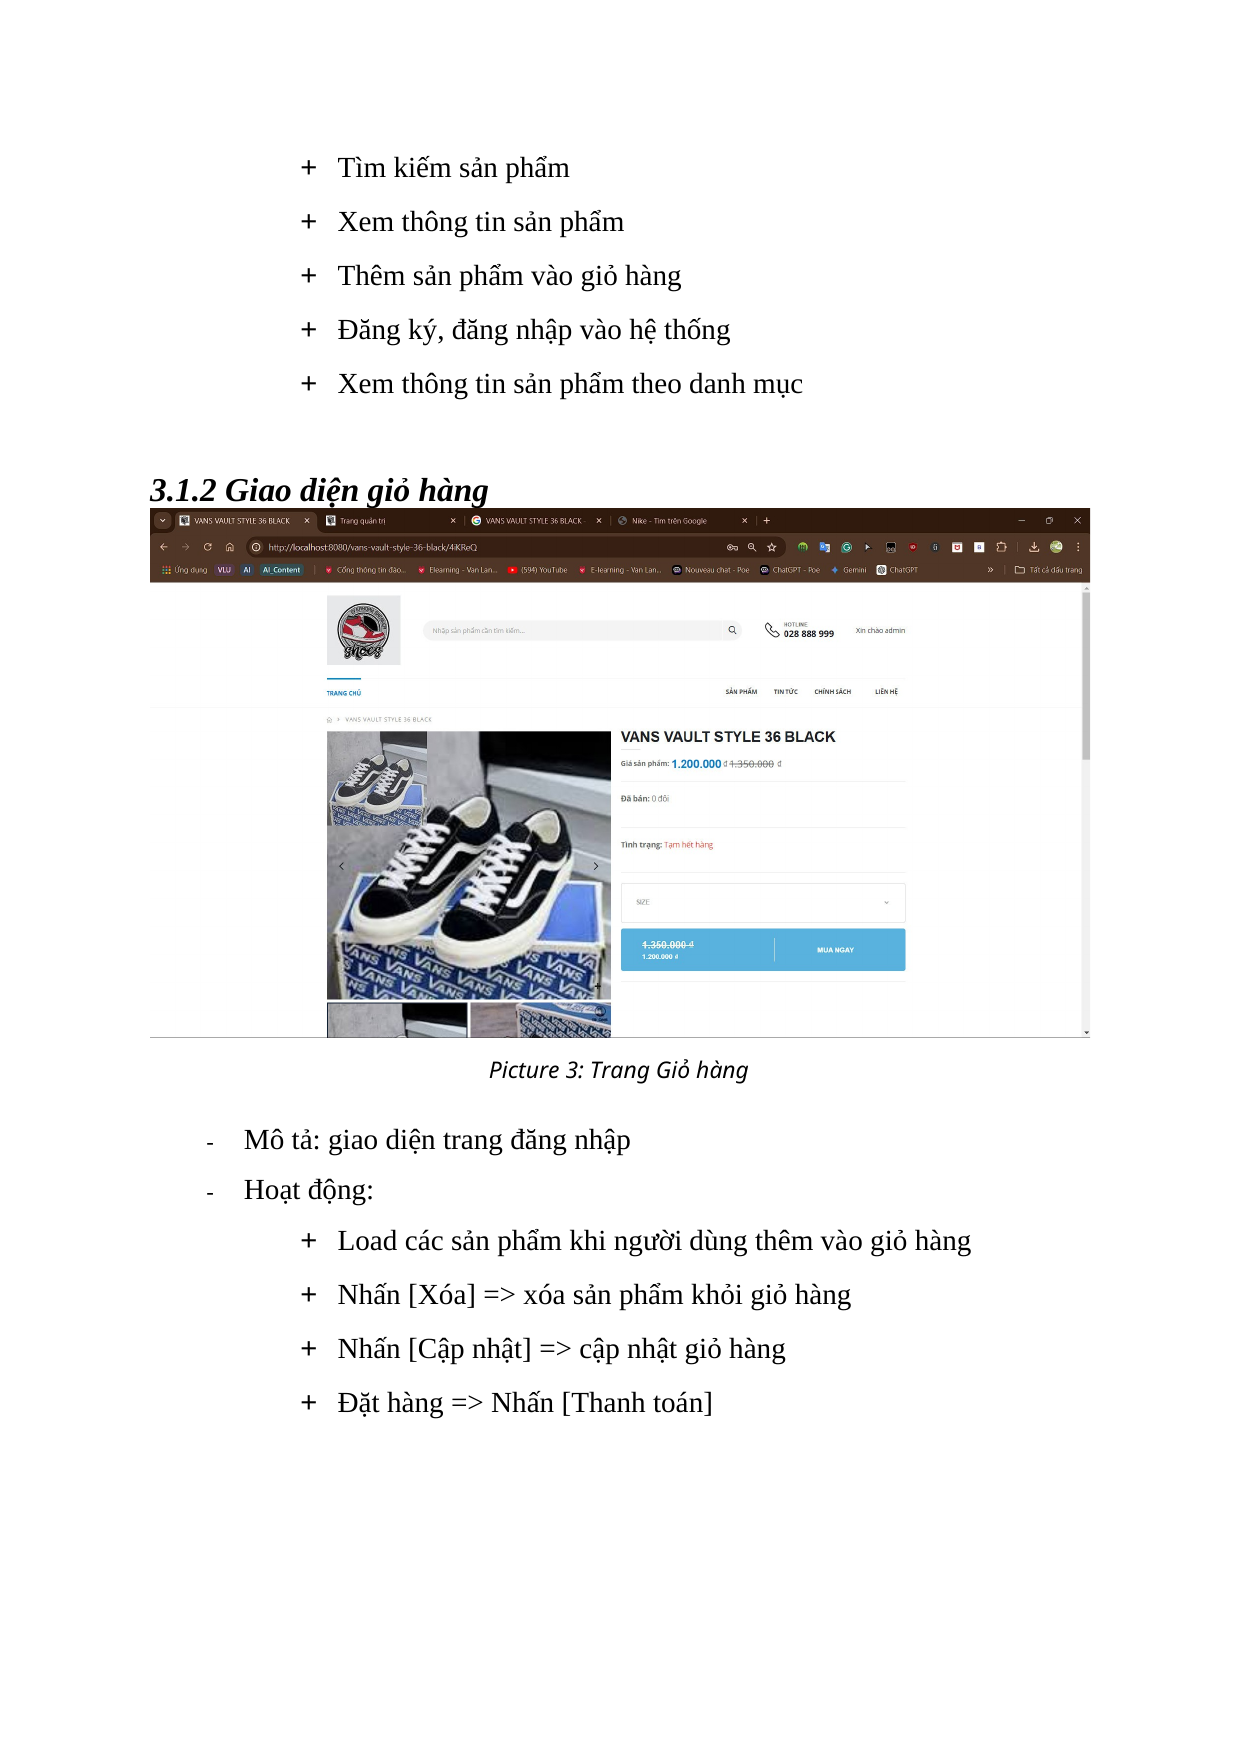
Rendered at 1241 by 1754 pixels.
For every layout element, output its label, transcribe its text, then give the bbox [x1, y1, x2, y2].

list Thêm sản phẩm vào giỏ hàng [300, 258, 1090, 294]
list Mô tả: giao diện trang đăng nhập [206, 1122, 1090, 1156]
list Load các sản phẩm khi người dùng thêm vào giỏ hàng [300, 1223, 1090, 1259]
subtitle 3.1.2 Giao diện giỏ hàng [150, 471, 1090, 508]
list Nhấn [Xóa] => xóa sản phẩm khỏi giỏ hàng [300, 1277, 1090, 1313]
list Đăng ký, đăng nhập vào hệ thống [300, 312, 1090, 348]
list Nhấn [Cập nhật] => cập nhật giỏ hàng [300, 1331, 1090, 1367]
list Xem thông tin sản phẩm [300, 204, 1090, 240]
list Đặt hàng => Nhấn [Thanh toán] [300, 1385, 1090, 1421]
list Xem thông tin sản phẩm theo danh mục [300, 366, 1090, 402]
list Tìm kiếm sản phẩm [300, 150, 1090, 186]
text Picture 3: Trang Giỏ hàng [150, 1054, 1090, 1086]
picture [150, 508, 1091, 1038]
list Hoạt động: [206, 1172, 1090, 1206]
